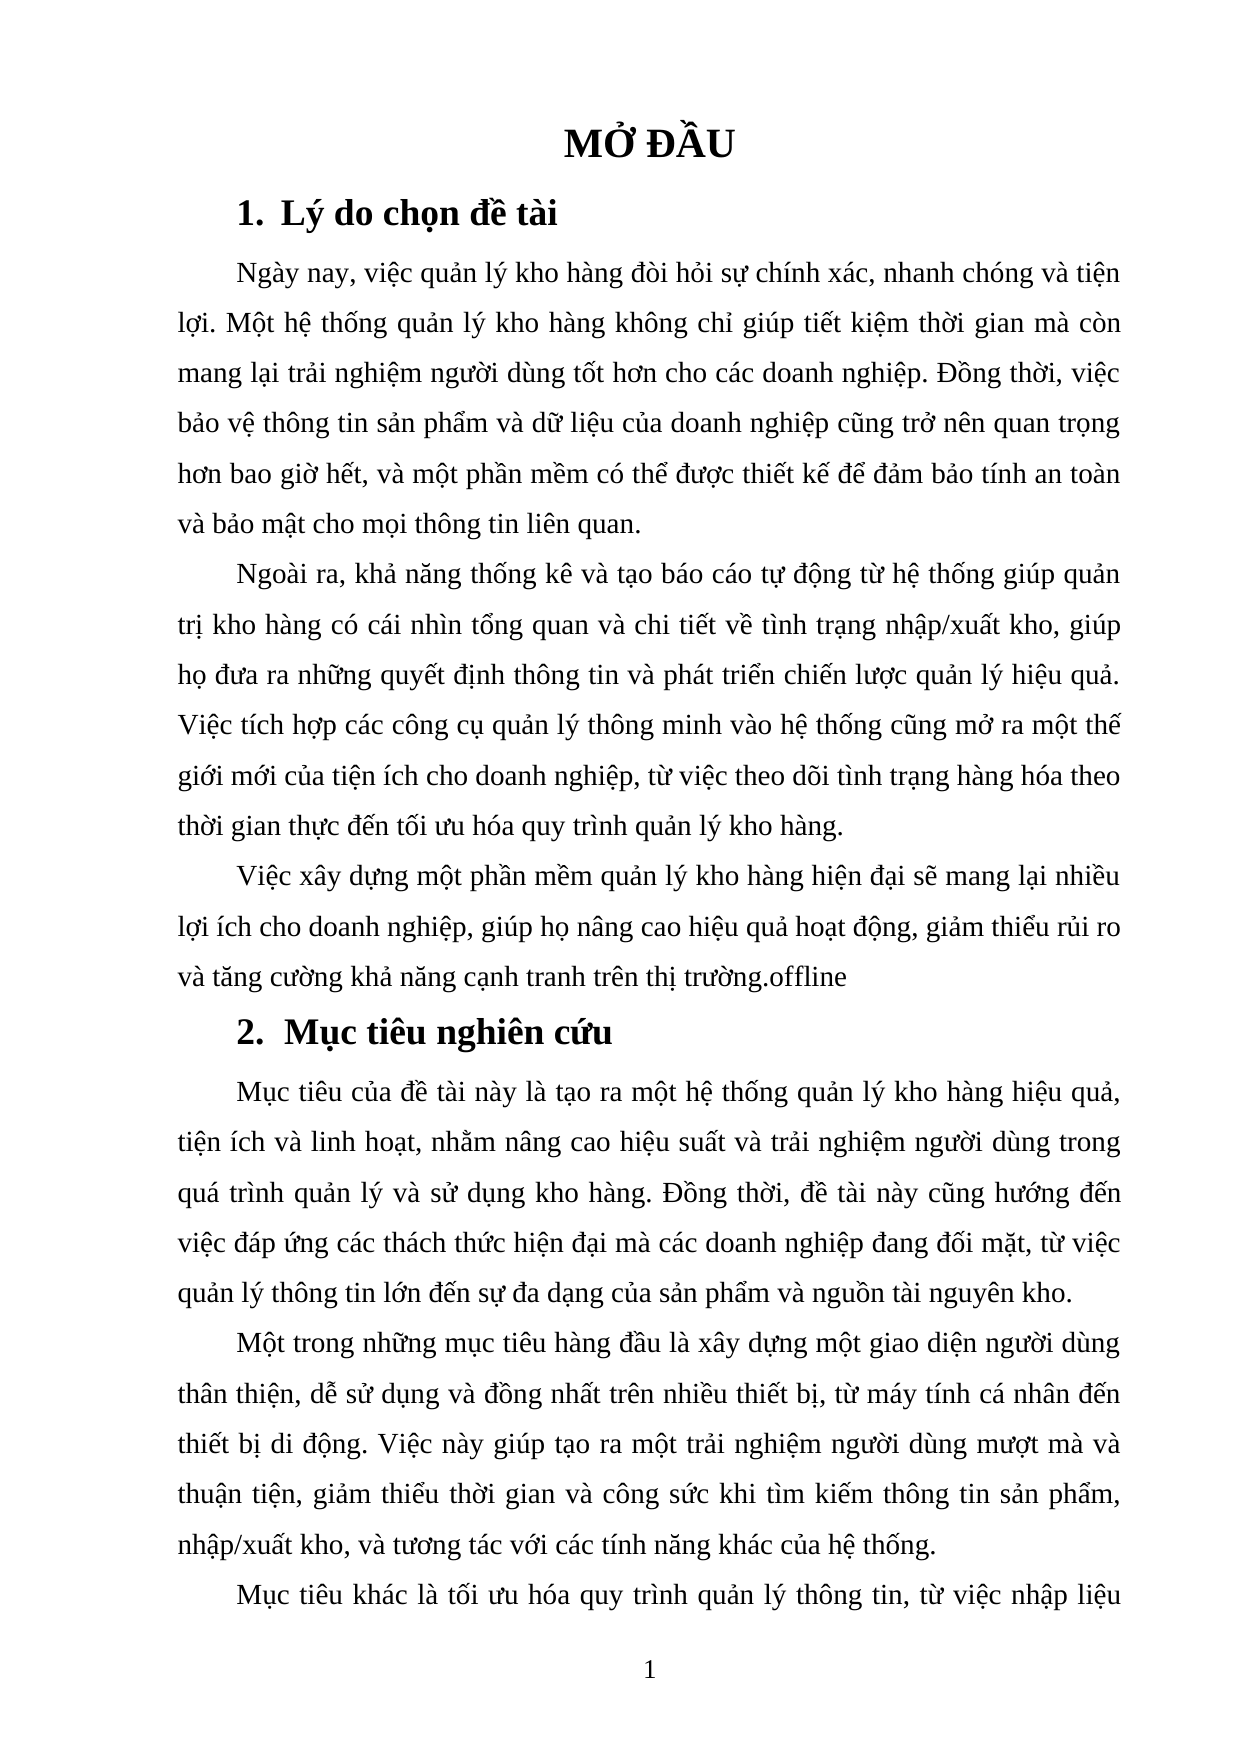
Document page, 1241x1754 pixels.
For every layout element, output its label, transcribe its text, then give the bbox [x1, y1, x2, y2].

text Ngày nay, việc quản lý kho hàng đòi hỏi sự chính xác, nhanh chóng và tiện lợi. Một hệ thống quản lý kho hàng không chỉ giúp tiết kiệm thời gian mà còn mang lại trải nghiệm người dùng tốt hơn cho các doanh nghiệp. Đồng thời, việc bảo vệ thông tin sản phẩm và dữ liệu của doanh nghiệp cũng trở nên quan trọng hơn bao giờ hết, và một phần mềm có thể được thiết kế để đảm bảo tính an toàn và bảo mật cho mọi thông tin liên quan. [177, 255, 1122, 540]
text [177, 1577, 1122, 1611]
subtitle MỞ ĐẦU [177, 118, 1122, 166]
subtitle Lý do chọn đề tài [236, 190, 1122, 233]
text Mục tiêu của đề tài này là tạo ra một hệ thống quản lý kho hàng hiệu quả, tiện ích và linh hoạt, nhằm nâng cao hiệu suất và trải nghiệm người dùng trong quá trình quản lý và sử dụng kho hàng. Đồng thời, đề tài này cũng hướng đến việc đáp ứng các thách thức hiện đại mà các doanh nghiệp đang đối mặt, từ việc quản lý thông tin lớn đến sự đa dạng của sản phẩm và nguồn tài nguyên kho. [177, 1074, 1122, 1309]
subtitle Mục tiêu nghiên cứu [177, 1009, 1122, 1052]
text Việc xây dựng một phần mềm quản lý kho hàng hiện đại sẽ mang lại nhiều lợi ích cho doanh nghiệp, giúp họ nâng cao hiệu quả hoạt động, giảm thiểu rủi ro và tăng cường khả năng cạnh tranh trên thị trường.offline [177, 858, 1122, 993]
text Ngoài ra, khả năng thống kê và tạo báo cáo tự động từ hệ thống giúp quản trị kho hàng có cái nhìn tổng quan và chi tiết về tình trạng nhập/xuất kho, giúp họ đưa ra những quyết định thông tin và phát triển chiến lược quản lý hiệu quả. Việc tích hợp các công cụ quản lý thông minh vào hệ thống cũng mở ra một thế giới mới của tiện ích cho doanh nghiệp, từ việc theo dõi tình trạng hàng hóa theo thời gian thực đến tối ưu hóa quy trình quản lý kho hàng. [177, 557, 1122, 842]
text Một trong những mục tiêu hàng đầu là xây dựng một giao diện người dùng thân thiện, dễ sử dụng và đồng nhất trên nhiều thiết bị, từ máy tính cá nhân đến thiết bị di động. Việc này giúp tạo ra một trải nghiệm người dùng mượt mà và thuận tiện, giảm thiểu thời gian và công sức khi tìm kiếm thông tin sản phẩm, nhập/xuất kho, và tương tác với các tính năng khác của hệ thống. [177, 1326, 1122, 1560]
